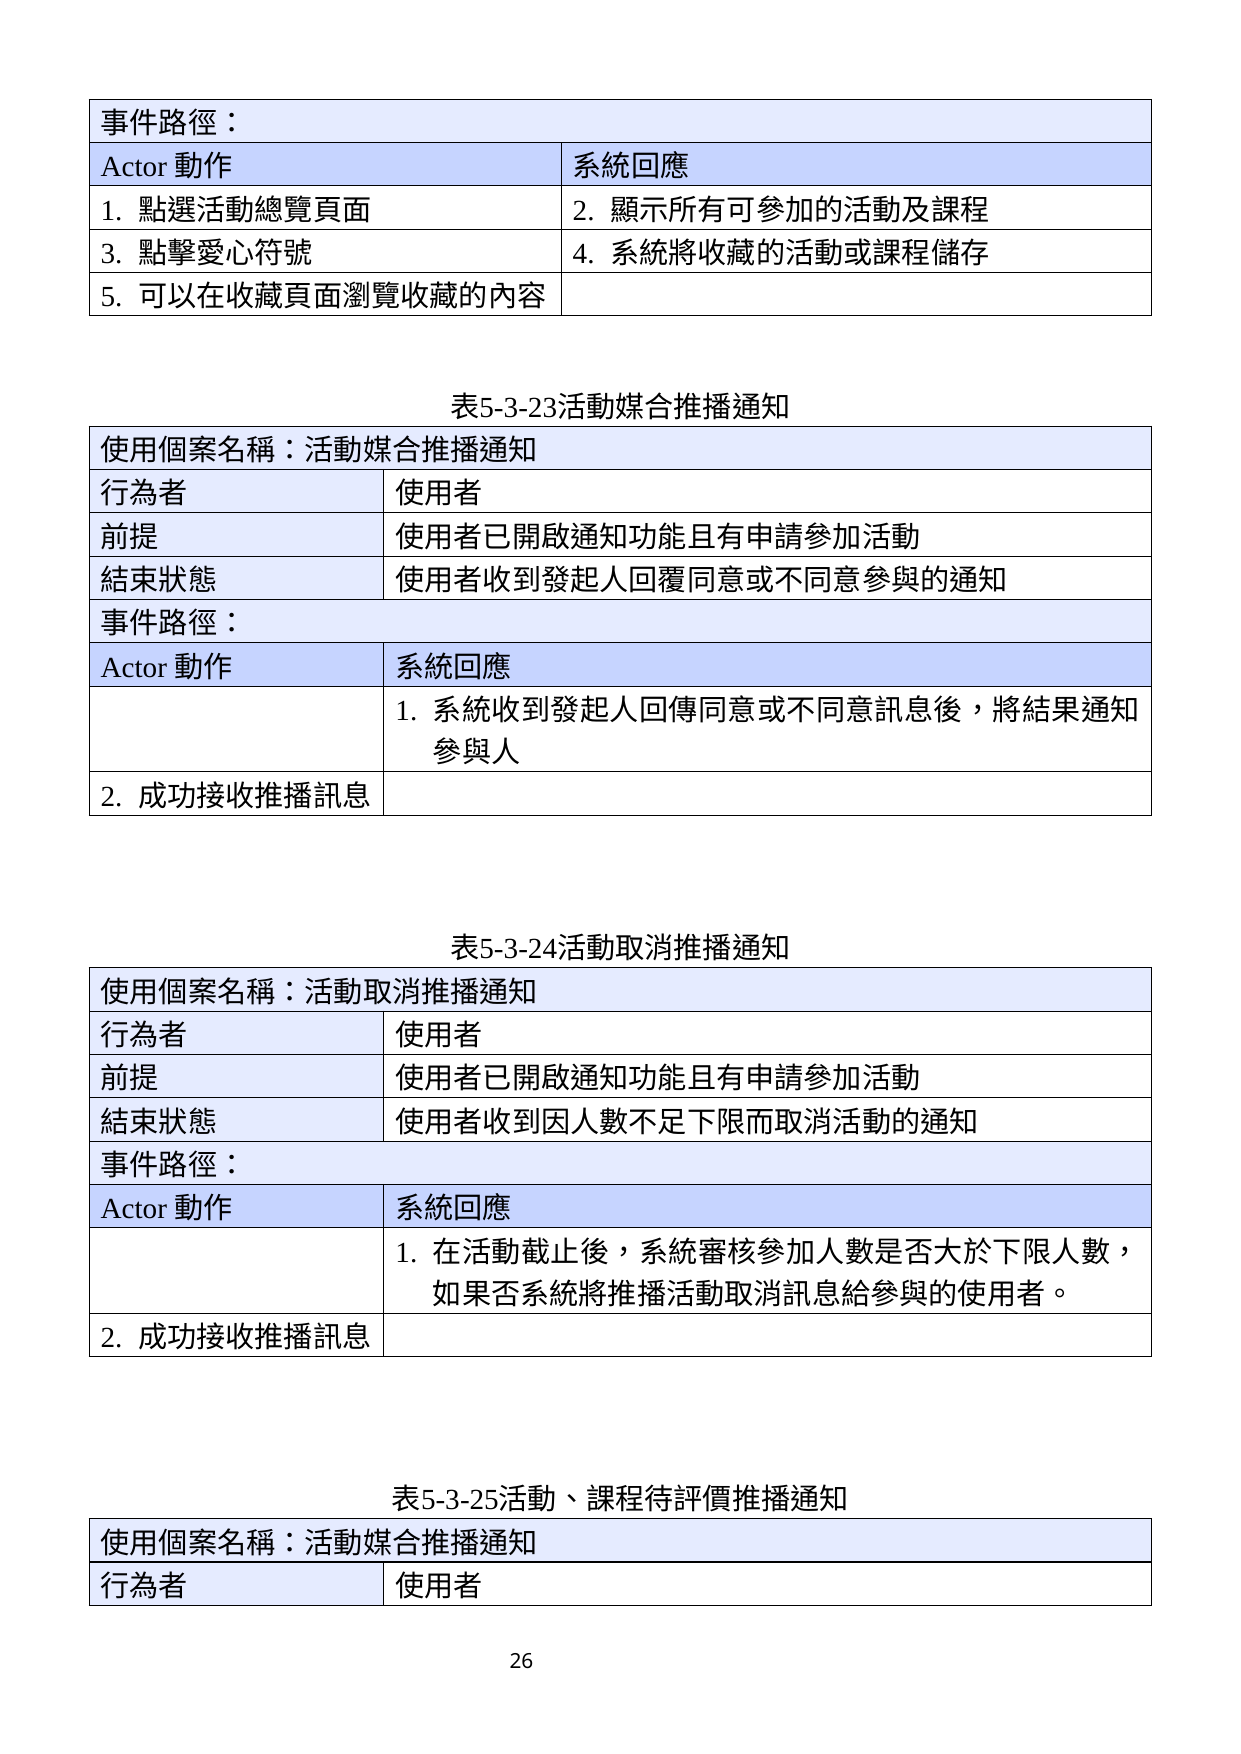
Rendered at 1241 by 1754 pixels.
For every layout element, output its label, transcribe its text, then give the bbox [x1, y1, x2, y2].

table_header 使用個案名稱：活動取消推播通知 [90, 968, 1151, 1011]
table_cell 點選活動總覽頁面 [90, 186, 561, 229]
table_cell 行為者 [90, 1563, 383, 1605]
table_cell 系統回應 [384, 643, 1151, 686]
table_cell Actor 動作 [90, 1185, 383, 1227]
table_cell 系統收到發起人回傳同意或不同意訊息後，將結果通知參與人 [384, 687, 1151, 771]
table_cell 前提 [90, 1055, 383, 1097]
table_cell [90, 1228, 383, 1313]
table_cell 前提 [90, 513, 383, 556]
table_cell [90, 687, 383, 771]
table_cell 結束狀態 [90, 1098, 383, 1141]
table_cell 使用者收到因人數不足下限而取消活動的通知 [384, 1098, 1151, 1141]
table_cell 系統將收藏的活動或課程儲存 [562, 230, 1151, 272]
table_cell 系統回應 [384, 1185, 1151, 1227]
table_cell 使用者已開啟通知功能且有申請參加活動 [384, 513, 1151, 556]
table_cell 使用者已開啟通知功能且有申請參加活動 [384, 1055, 1151, 1097]
table_cell 事件路徑： [90, 1142, 1151, 1184]
table_cell 點擊愛心符號 [90, 230, 561, 272]
table_header 使用個案名稱：活動媒合推播通知 [90, 1519, 1151, 1561]
table_cell 使用者 [384, 1012, 1151, 1054]
table_cell 可以在收藏頁面瀏覽收藏的內容 [90, 273, 561, 315]
table_cell 事件路徑： [90, 600, 1151, 642]
table_cell 行為者 [90, 1012, 383, 1054]
table_header 使用個案名稱：活動媒合推播通知 [90, 427, 1151, 469]
table_cell 系統回應 [562, 143, 1151, 185]
table_cell 顯示所有可參加的活動及課程 [562, 186, 1151, 229]
table_cell 成功接收推播訊息 [90, 1314, 383, 1356]
table_cell 使用者收到發起人回覆同意或不同意參與的通知 [384, 557, 1151, 599]
table_cell [562, 273, 1151, 315]
table_cell 在活動截止後，系統審核參加人數是否大於下限人數，如果否系統將推播活動取消訊息給參與的使用者。 [384, 1228, 1151, 1313]
table_cell Actor 動作 [90, 143, 561, 185]
table_cell 成功接收推播訊息 [90, 772, 383, 814]
table_cell [384, 1314, 1151, 1356]
table_cell 使用者 [384, 470, 1151, 512]
table_cell 使用者 [384, 1563, 1151, 1605]
table_cell 結束狀態 [90, 557, 383, 599]
table_cell Actor 動作 [90, 643, 383, 686]
table_cell 事件路徑： [90, 100, 1151, 142]
table_cell 行為者 [90, 470, 383, 512]
table_cell [384, 772, 1151, 814]
